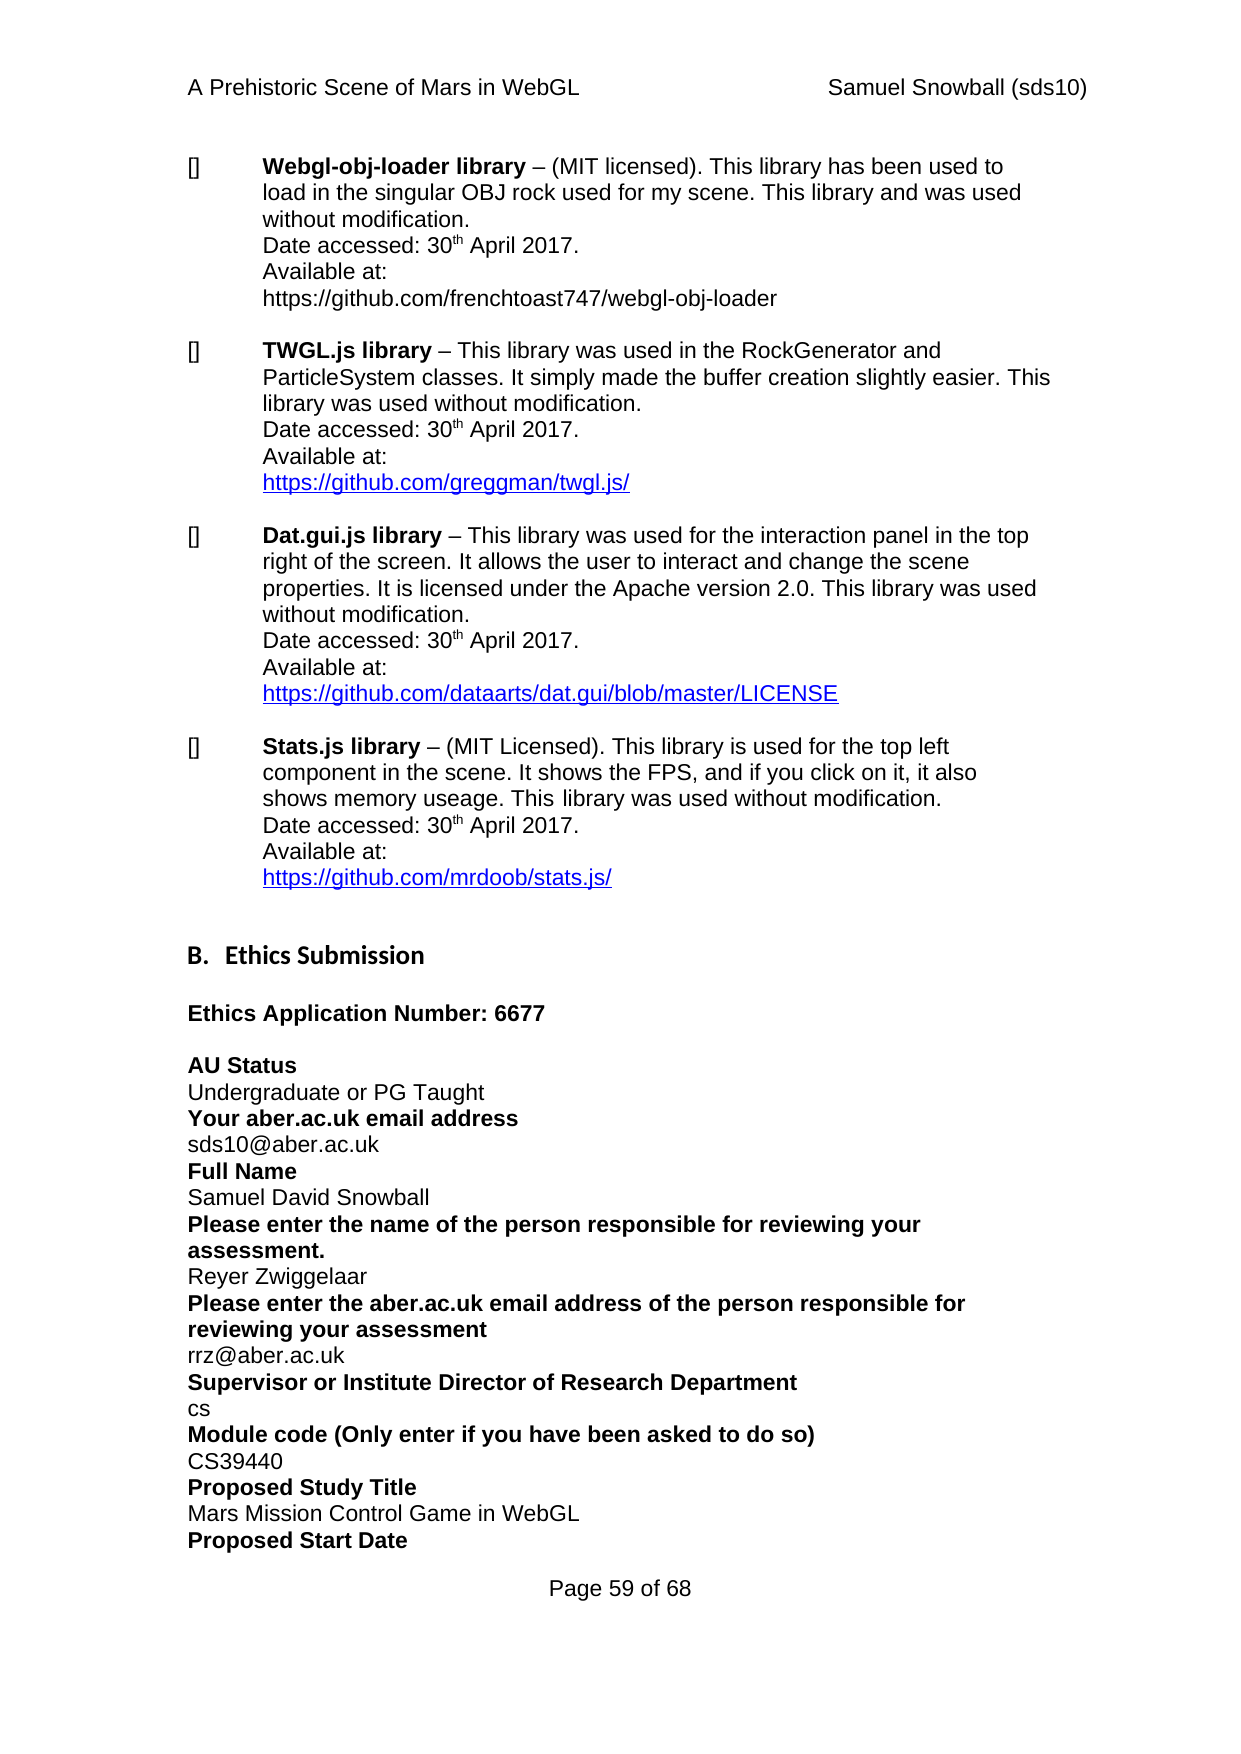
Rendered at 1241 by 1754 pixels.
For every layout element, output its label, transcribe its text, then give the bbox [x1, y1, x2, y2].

text Available at: [187, 653, 1053, 680]
text [] Stats.js library – (MIT Licensed). This library is used for the top left component in the scene. It shows the FPS, and if you click on it, it also shows memory useage. This library was used without modification. [187, 733, 1053, 812]
text Samuel David Snowball [187, 1184, 1053, 1211]
text https://github.com/frenchtoast747/webgl-obj-loader [187, 284, 1053, 311]
text sds10@aber.ac.uk [187, 1131, 1053, 1158]
text Please enter the aber.ac.uk email address of the person responsible for reviewing your assessment [187, 1289, 1053, 1342]
text Module code (Only enter if you have been asked to do so) [187, 1421, 1053, 1448]
text rrz@aber.ac.uk [187, 1342, 1053, 1369]
text https://github.com/dataarts/dat.gui/blob/master/LICENSE [187, 680, 1053, 706]
text Date accessed: 30th April 2017. [187, 627, 1053, 653]
text cs [187, 1395, 1053, 1421]
text Available at: [187, 258, 1053, 284]
text Proposed Start Date [187, 1527, 1053, 1553]
text Undergraduate or PG Taught [187, 1079, 1053, 1105]
text Full Name [187, 1158, 1053, 1184]
text https://github.com/greggman/twgl.js/ [187, 469, 1053, 495]
text Ethics Submission [187, 938, 1053, 971]
text Supervisor or Institute Director of Research Department [187, 1369, 1053, 1395]
text https://github.com/mrdoob/stats.js/ [187, 864, 1053, 891]
text Your aber.ac.uk email address [187, 1105, 1053, 1131]
text AU Status [187, 1052, 1053, 1079]
text Mars Mission Control Game in WebGL [187, 1500, 1053, 1527]
text [] Dat.gui.js library – This library was used for the interaction panel in the top right of the screen. It allows the user to interact and change the scene properties. It is licensed under the Apache version 2.0. This library was used without modification. [187, 522, 1053, 627]
text Date accessed: 30th April 2017. [187, 232, 1053, 258]
text [] TWGL.js library – This library was used in the RockGenerator and ParticleSystem classes. It simply made the buffer creation slightly easier. This library was used without modification. [187, 337, 1053, 416]
text [] Webgl-obj-loader library – (MIT licensed). This library has been used to load in the singular OBJ rock used for my scene. This library and was used without modification. [187, 153, 1053, 232]
text Reyer Zwiggelaar [187, 1263, 1053, 1289]
text Date accessed: 30th April 2017. [187, 416, 1053, 443]
text CS39440 [187, 1448, 1053, 1474]
text Available at: [187, 443, 1053, 469]
text Available at: [187, 838, 1053, 864]
text Proposed Study Title [187, 1474, 1053, 1500]
text Ethics Application Number: 6677 [187, 1000, 1053, 1026]
text Please enter the name of the person responsible for reviewing your assessment. [187, 1211, 1053, 1263]
text Date accessed: 30th April 2017. [187, 812, 1053, 838]
